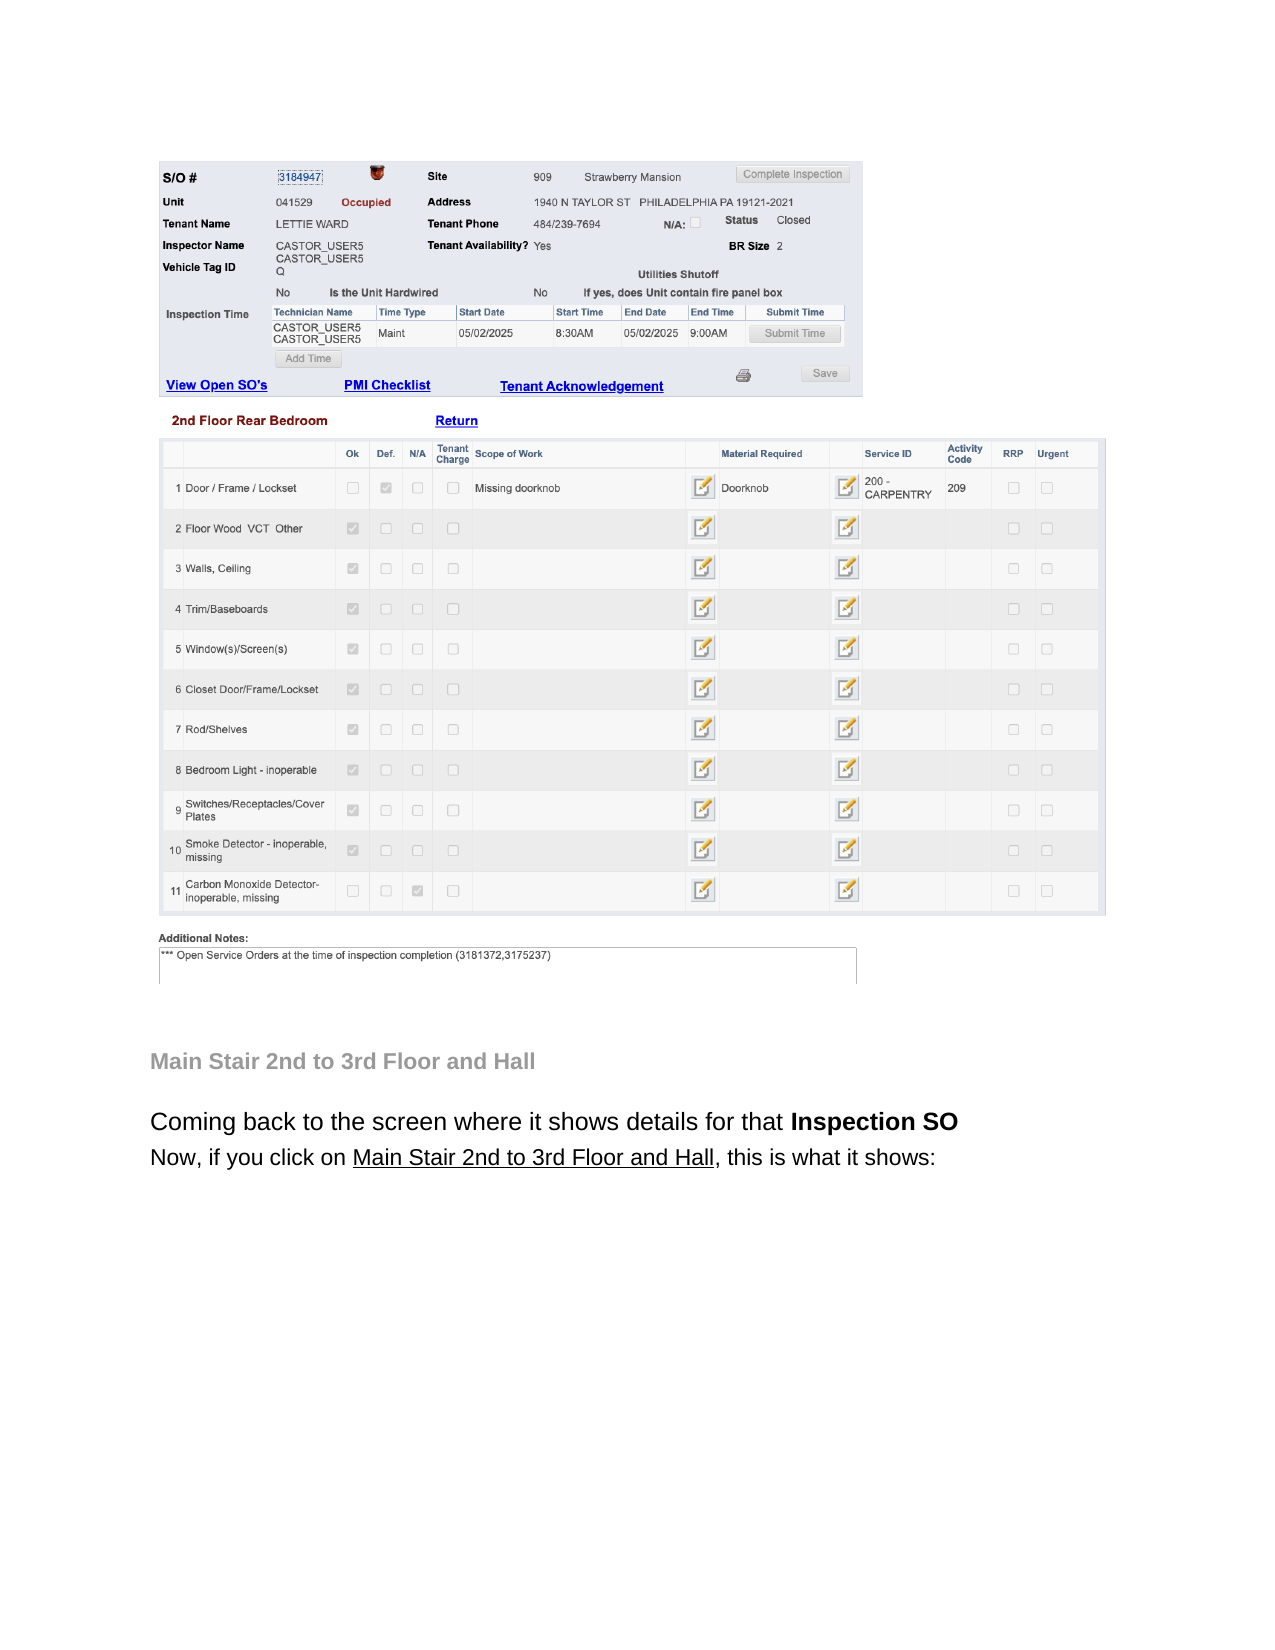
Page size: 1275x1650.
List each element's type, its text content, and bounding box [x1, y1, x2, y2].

text Now, if you click on Main Stair 2nd to 3rd Floor and Hall, this is what it shows: [150, 1144, 1125, 1170]
text Main Stair 2nd to 3rd Floor and Hall [150, 1048, 1125, 1074]
picture [150, 150, 1125, 984]
subtitle Coming back to the screen where it shows details for that Inspection SO [150, 1107, 1125, 1136]
